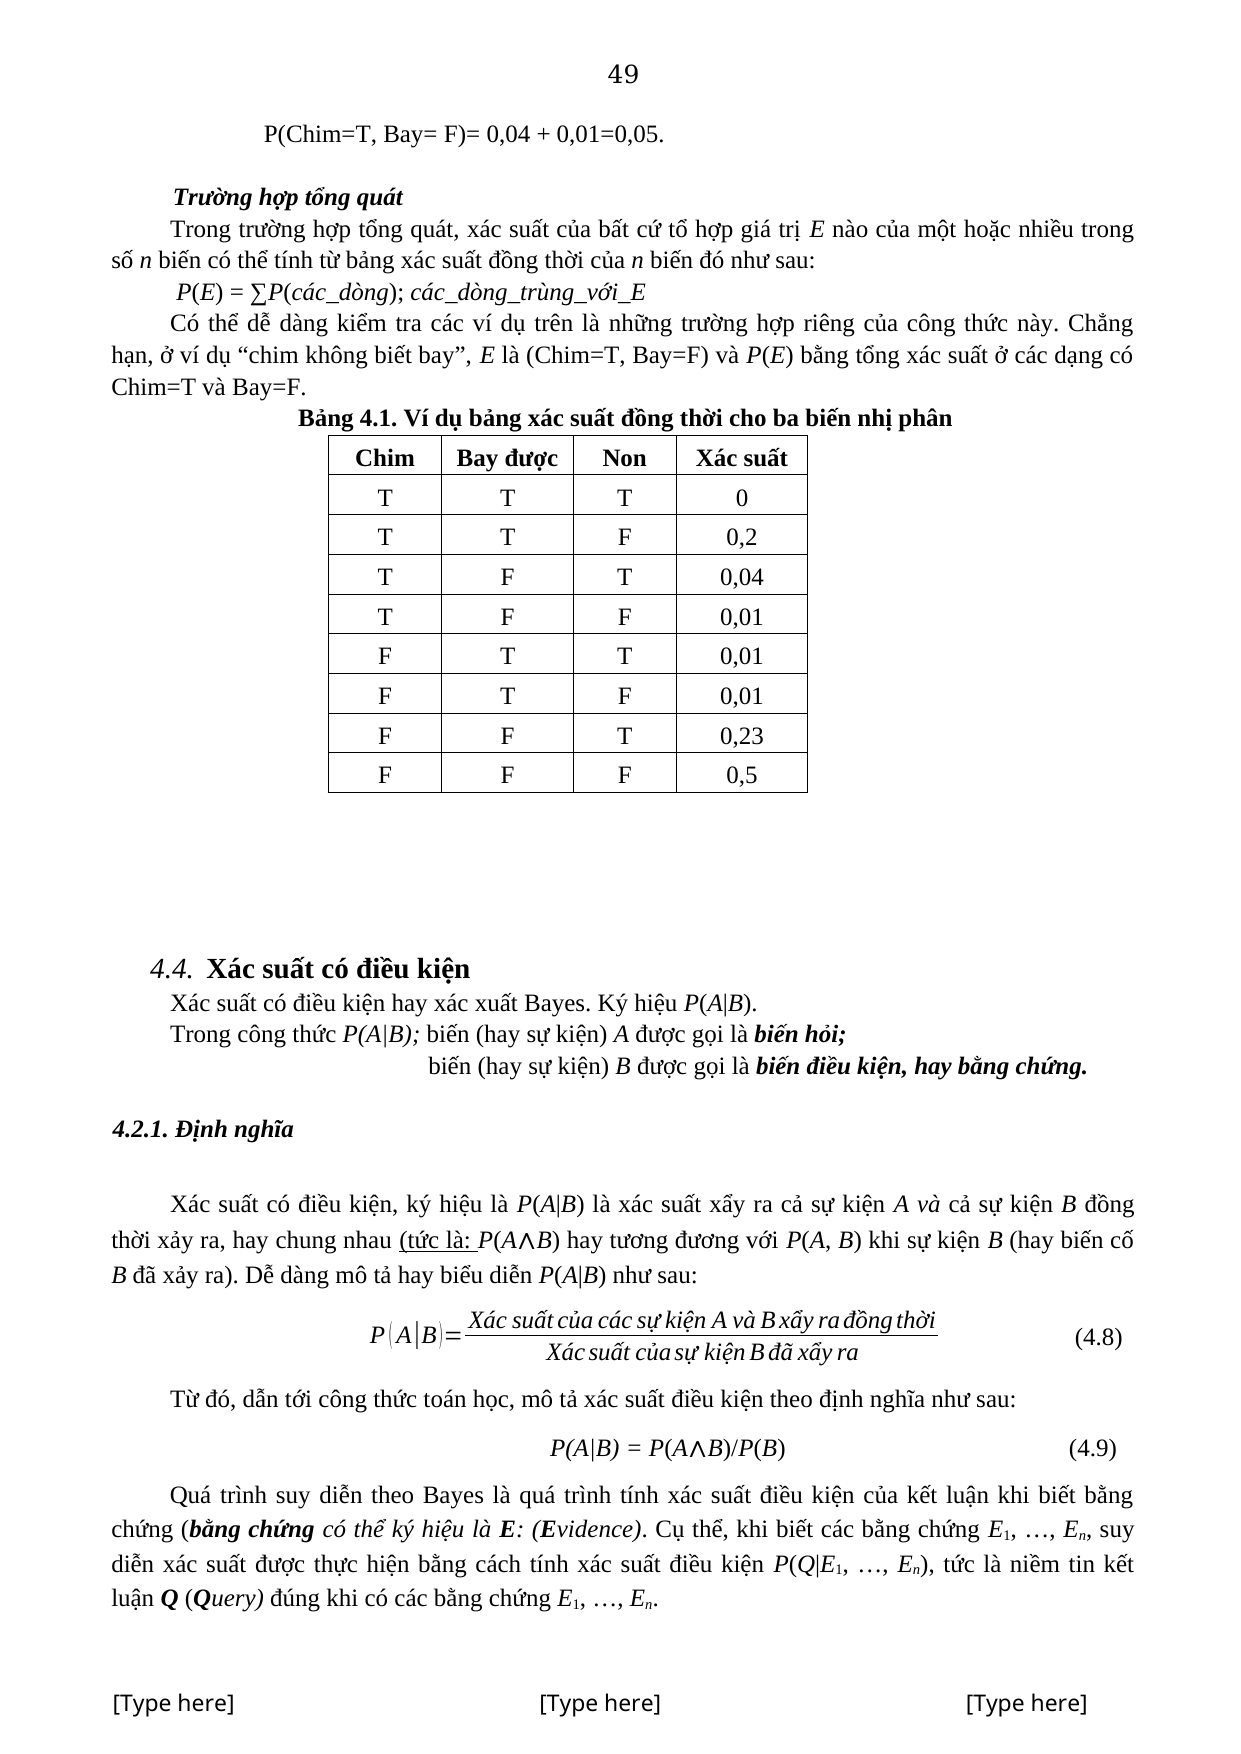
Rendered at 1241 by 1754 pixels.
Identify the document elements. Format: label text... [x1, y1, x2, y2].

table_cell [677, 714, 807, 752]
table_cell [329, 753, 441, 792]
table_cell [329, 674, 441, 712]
text Có thể dễ dàng kiểm tra các ví dụ trên là những trường hợp riêng của công thức này. Chẳng hạn, ở ví dụ “chim không biết bay”, E là (Chim=T, Bay=F) và P(E) bằng tổng xác suất ở các dạng có Chim=T và Bay=F. [111, 308, 1134, 400]
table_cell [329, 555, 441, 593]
text 4.2.1. Định nghĩa [111, 1114, 1134, 1143]
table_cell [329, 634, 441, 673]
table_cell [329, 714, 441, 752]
text P(E) = ∑P(các_dòng); các_dòng_trùng_với_E [176, 277, 1134, 306]
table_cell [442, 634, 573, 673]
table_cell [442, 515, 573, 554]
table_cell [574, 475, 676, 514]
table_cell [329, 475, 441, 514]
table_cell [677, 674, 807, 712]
text Trường hợp tổng quát [173, 182, 1136, 211]
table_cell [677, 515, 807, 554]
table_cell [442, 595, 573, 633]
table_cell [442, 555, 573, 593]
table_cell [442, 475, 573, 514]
list biến (hay sự kiện) B được gọi là biến điều kiện, hay bằng chứng. [234, 1051, 1136, 1079]
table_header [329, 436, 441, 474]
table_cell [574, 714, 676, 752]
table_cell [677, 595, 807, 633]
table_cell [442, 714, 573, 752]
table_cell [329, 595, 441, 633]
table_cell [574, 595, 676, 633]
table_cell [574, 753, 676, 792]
text (4.8) [336, 1307, 1134, 1366]
text P(A|B) = P(A∧B)/P(B) (4.9) [354, 1431, 1134, 1461]
list Xác suất có điều kiện [150, 951, 1136, 984]
text Xác suất có điều kiện, ký hiệu là P(A|B) là xác suất xẩy ra cả sự kiện A và cả sự kiện B đồng thời xảy ra, hay chung nhau (tức là: P(A∧B) hay tương đương với P(A, B) khi sự kiện B (hay biến cố B đã xảy ra). Dễ dàng mô tả hay biểu diễn P(A|B) như sau: [111, 1189, 1134, 1289]
text Từ đó, dẫn tới công thức toán học, mô tả xác suất điều kiện theo định nghĩa như sau: [111, 1384, 1134, 1413]
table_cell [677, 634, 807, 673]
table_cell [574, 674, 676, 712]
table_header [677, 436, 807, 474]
text Quá trình suy diễn theo Bayes là quá trình tính xác suất điều kiện của kết luận khi biết bằng chứng (bằng chứng có thể ký hiệu là E: (Evidence). Cụ thể, khi biết các bằng chứng E1, …, En, suy diễn xác suất được thực hiện bằng cách tính xác suất điều kiện P(Q|E1, …, En), tức là niềm tin kết luận Q (Query) đúng khi có các bằng chứng E1, …, En. [111, 1480, 1134, 1612]
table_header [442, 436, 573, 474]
text P(Chim=T, Bay= F)= 0,04 + 0,01=0,05. [263, 119, 1134, 148]
text Trong trường hợp tổng quát, xác suất của bất cứ tổ hợp giá trị E nào của một hoặc nhiều trong số n biến có thể tính từ bảng xác suất đồng thời của n biến đó như sau: [111, 214, 1134, 274]
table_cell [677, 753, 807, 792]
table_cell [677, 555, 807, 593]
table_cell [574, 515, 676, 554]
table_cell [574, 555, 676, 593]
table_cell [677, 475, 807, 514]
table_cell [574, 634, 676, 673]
text Bảng 4.1. Ví dụ bảng xác suất đồng thời cho ba biến nhị phân [116, 403, 1134, 432]
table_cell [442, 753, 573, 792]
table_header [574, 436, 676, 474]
text Trong công thức P(A|B); biến (hay sự kiện) A được gọi là biến hỏi; [111, 1019, 1134, 1048]
text Xác suất có điều kiện hay xác xuất Bayes. Ký hiệu P(A|B). [111, 988, 1134, 1016]
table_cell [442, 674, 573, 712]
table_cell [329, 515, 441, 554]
